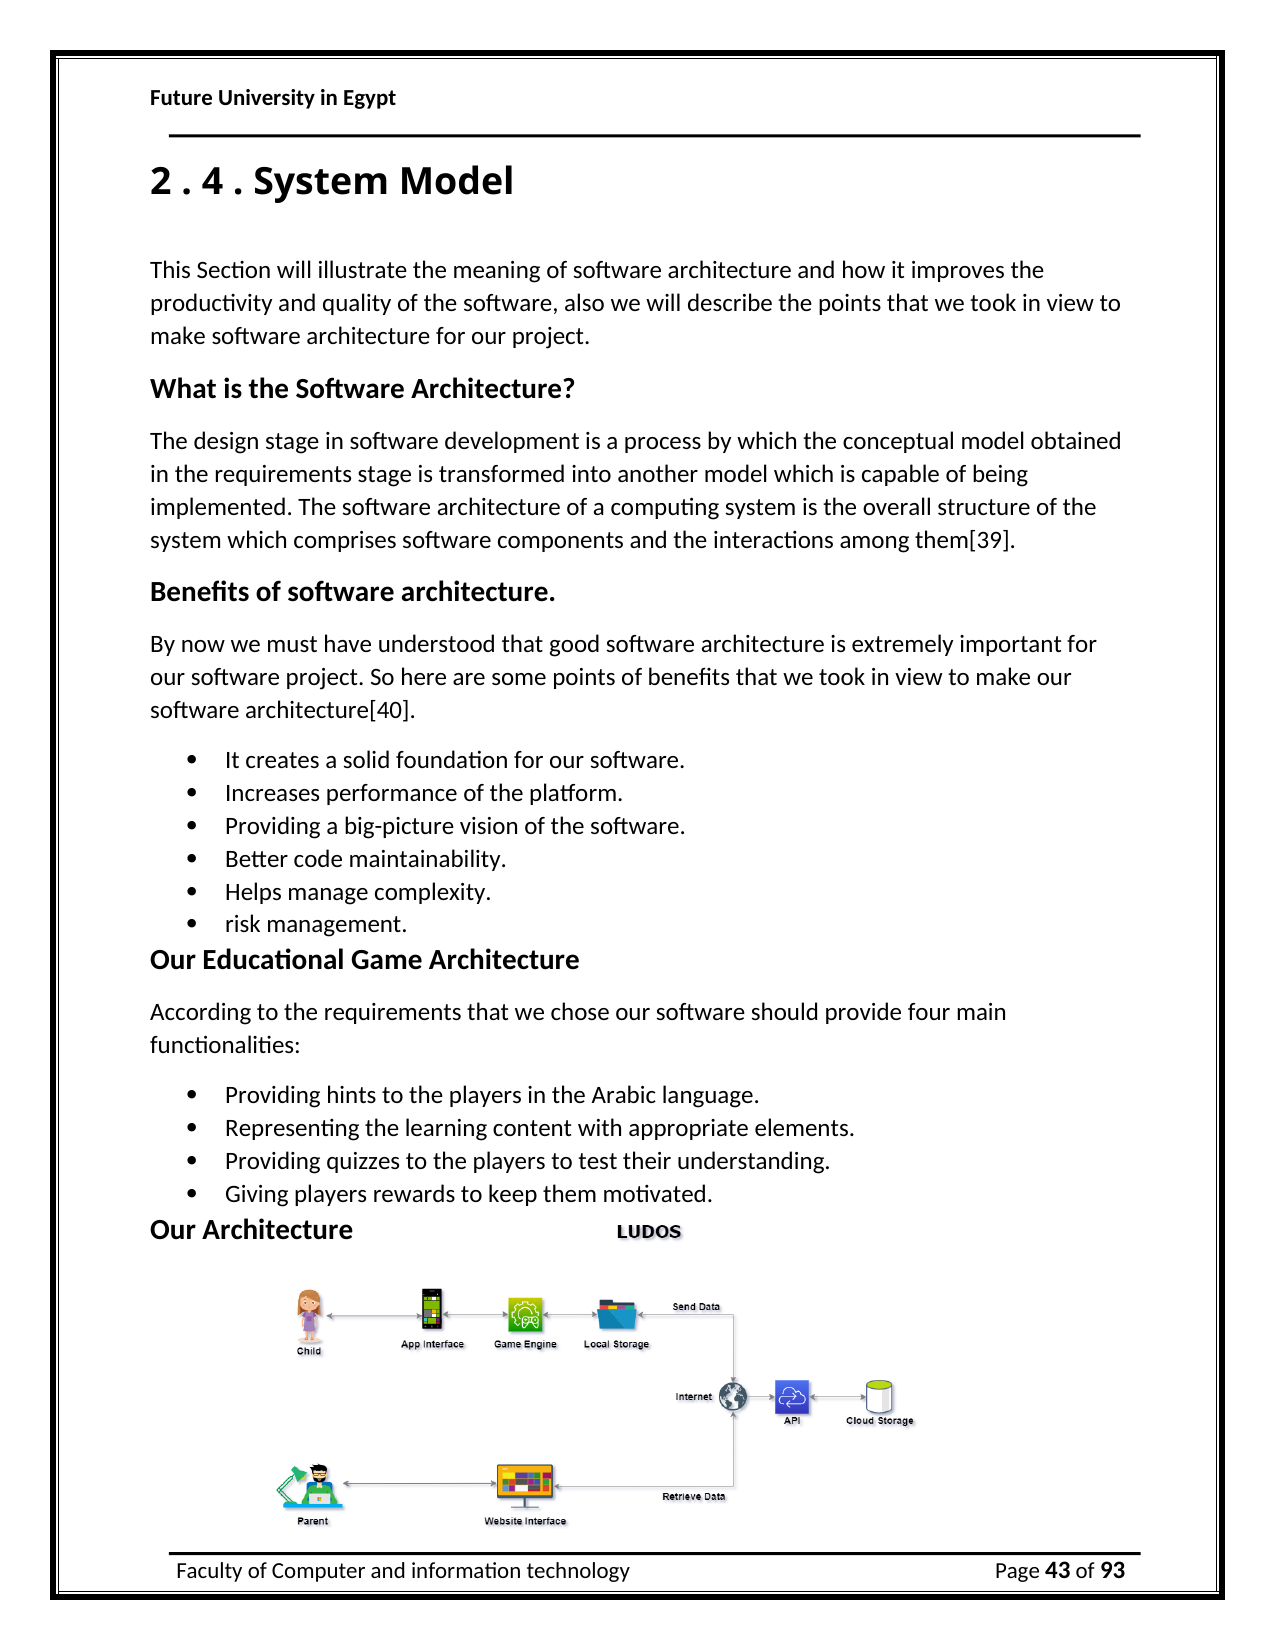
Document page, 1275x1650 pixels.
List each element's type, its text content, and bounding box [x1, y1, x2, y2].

text This Section will illustrate the meaning of software architecture and how it improves the productivity and quality of the software, also we will describe the points that we took in view to make software architecture for our project. [150, 254, 1125, 351]
list Increases performance of the platform. [187, 777, 1125, 807]
text Our Educational Game Architecture [150, 941, 1125, 977]
list It creates a solid foundation for our software. [187, 744, 1125, 774]
text According to the requirements that we chose our software should provide four main functionalities: [150, 997, 1125, 1060]
text By now we must have understood that good software architecture is extremely important for our software project. So here are some points of benefits that we took in view to make our software architecture[40]. [150, 628, 1125, 725]
list Helps manage complexity. [187, 876, 1125, 906]
list Providing a big-picture vision of the software. [187, 810, 1125, 840]
list Providing hints to the players in the Arabic language. [187, 1079, 1125, 1109]
text Our Architecture [150, 1211, 1125, 1246]
list Representing the learning content with appropriate elements. [187, 1112, 1125, 1142]
list risk management. [187, 908, 1125, 939]
list Better code maintainability. [187, 843, 1125, 873]
text The design stage in software development is a process by which the conceptual model obtained in the requirements stage is transformed into another model which is capable of being implemented. The software architecture of a computing system is the overall structure of the system which comprises software components and the interactions among them[39]. [150, 425, 1125, 554]
list Providing quizzes to the players to test their understanding. [187, 1145, 1125, 1175]
subtitle 2 . 4 . System Model [150, 154, 1125, 205]
list Giving players rewards to keep them motivated. [187, 1178, 1125, 1208]
picture [276, 1246, 932, 1529]
text What is the Software Architecture? [150, 370, 1125, 406]
text Benefits of software architecture. [150, 573, 1125, 609]
